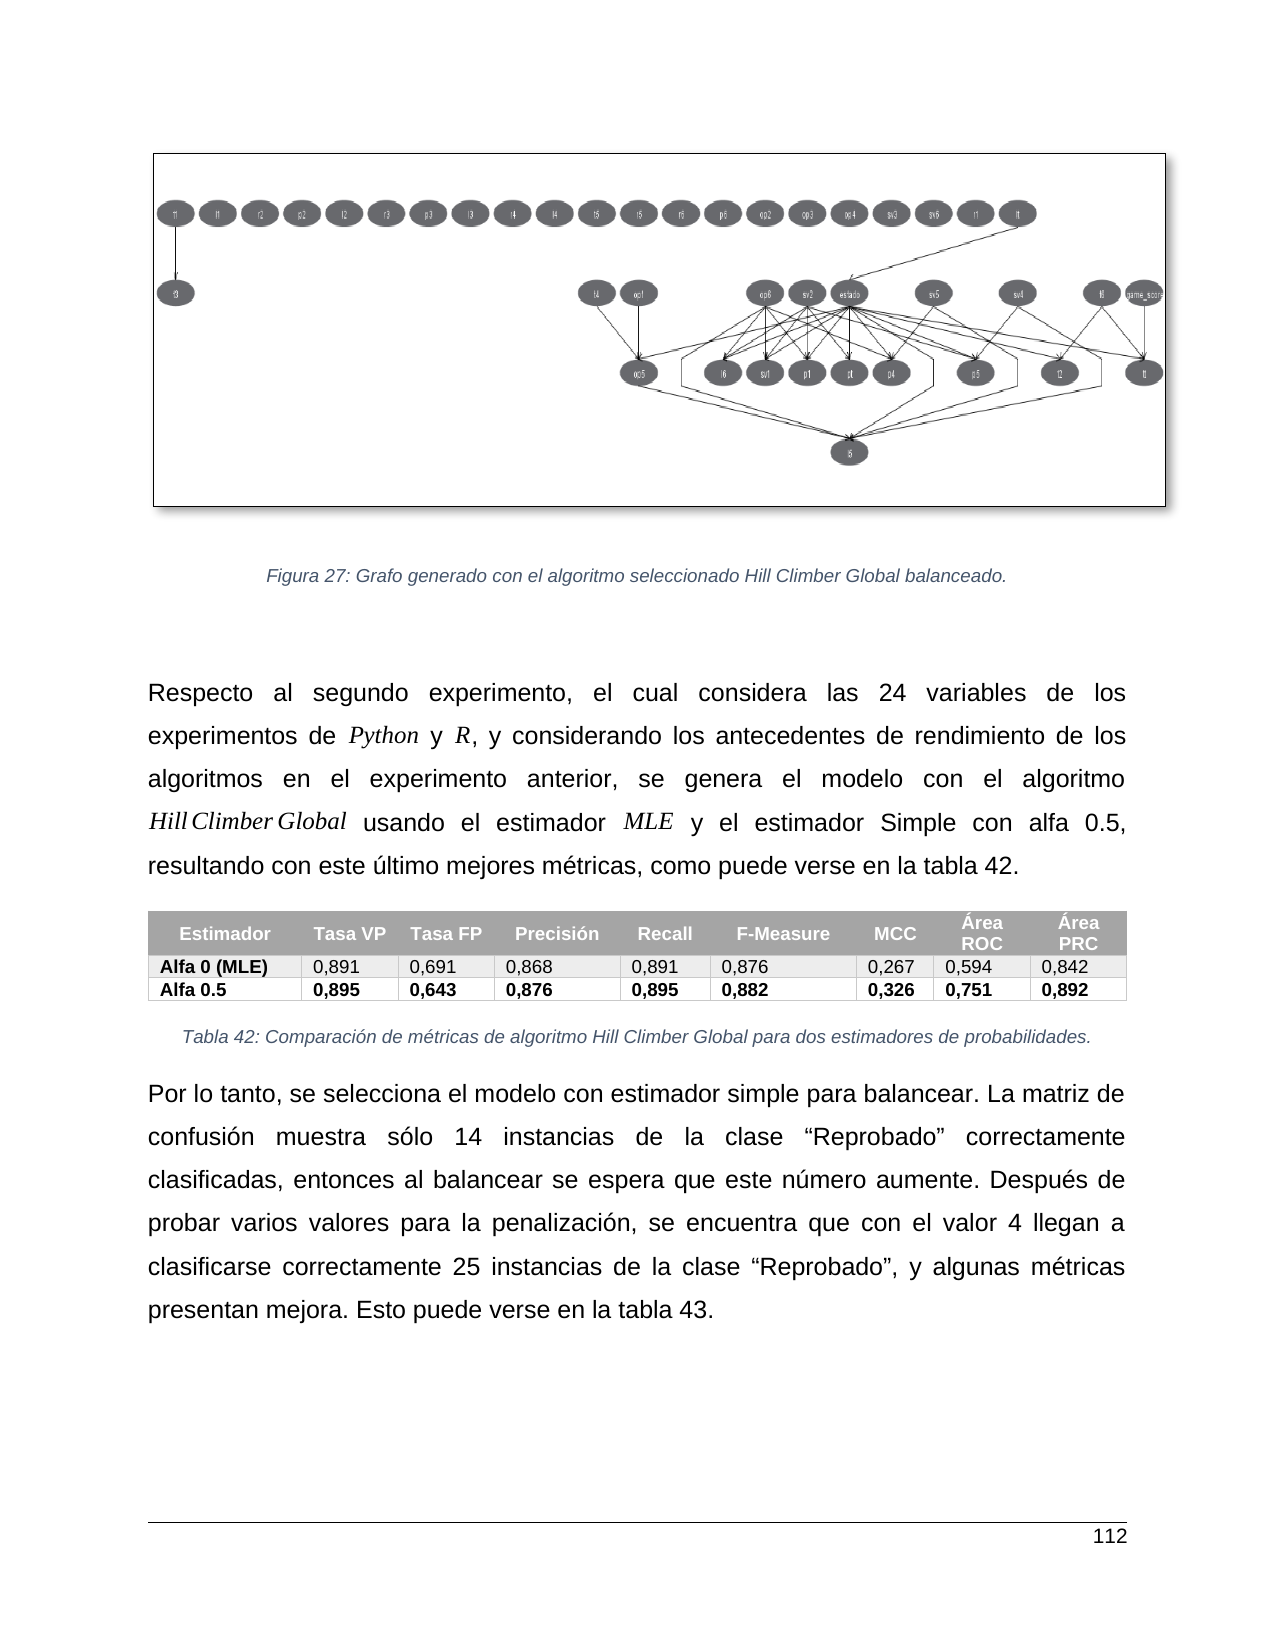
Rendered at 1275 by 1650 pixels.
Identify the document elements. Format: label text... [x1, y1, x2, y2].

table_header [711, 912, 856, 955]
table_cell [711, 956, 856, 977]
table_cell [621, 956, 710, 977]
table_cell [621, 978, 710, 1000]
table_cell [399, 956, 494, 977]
picture [154, 154, 1165, 506]
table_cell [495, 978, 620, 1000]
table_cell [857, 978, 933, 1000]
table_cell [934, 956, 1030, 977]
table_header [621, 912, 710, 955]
text Respecto al segundo experimento, el cual considera las 24 variables de los experimentos de y , y considerando los antecedentes de rendimiento de los algoritmos en el experimento anterior, se genera el modelo con el algoritmo usando el estimador y el estimador Simple con alfa 0.5, resultando con este último mejores métricas, como puede verse en la tabla 42. [148, 678, 1127, 879]
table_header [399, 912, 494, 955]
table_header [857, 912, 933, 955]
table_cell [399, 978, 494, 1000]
text Por lo tanto, se selecciona el modelo con estimador simple para balancear. La matriz de confusión muestra sólo 14 instancias de la clase “Reprobado” correctamente clasificadas, entonces al balancear se espera que este número aumente. Después de probar varios valores para la penalización, se encuentra que con el valor 4 llegan a clasificarse correctamente 25 instancias de la clase “Reprobado”, y algunas métricas presentan mejora. Esto puede verse en la tabla 43. [148, 1079, 1127, 1323]
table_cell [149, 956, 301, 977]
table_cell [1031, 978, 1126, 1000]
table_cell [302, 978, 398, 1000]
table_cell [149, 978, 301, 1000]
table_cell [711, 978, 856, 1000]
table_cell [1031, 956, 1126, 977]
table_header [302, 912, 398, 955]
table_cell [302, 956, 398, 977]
table_header Estimador [149, 912, 301, 955]
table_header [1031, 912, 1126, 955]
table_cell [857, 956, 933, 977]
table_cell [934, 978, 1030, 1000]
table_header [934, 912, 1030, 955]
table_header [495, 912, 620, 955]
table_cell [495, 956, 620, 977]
